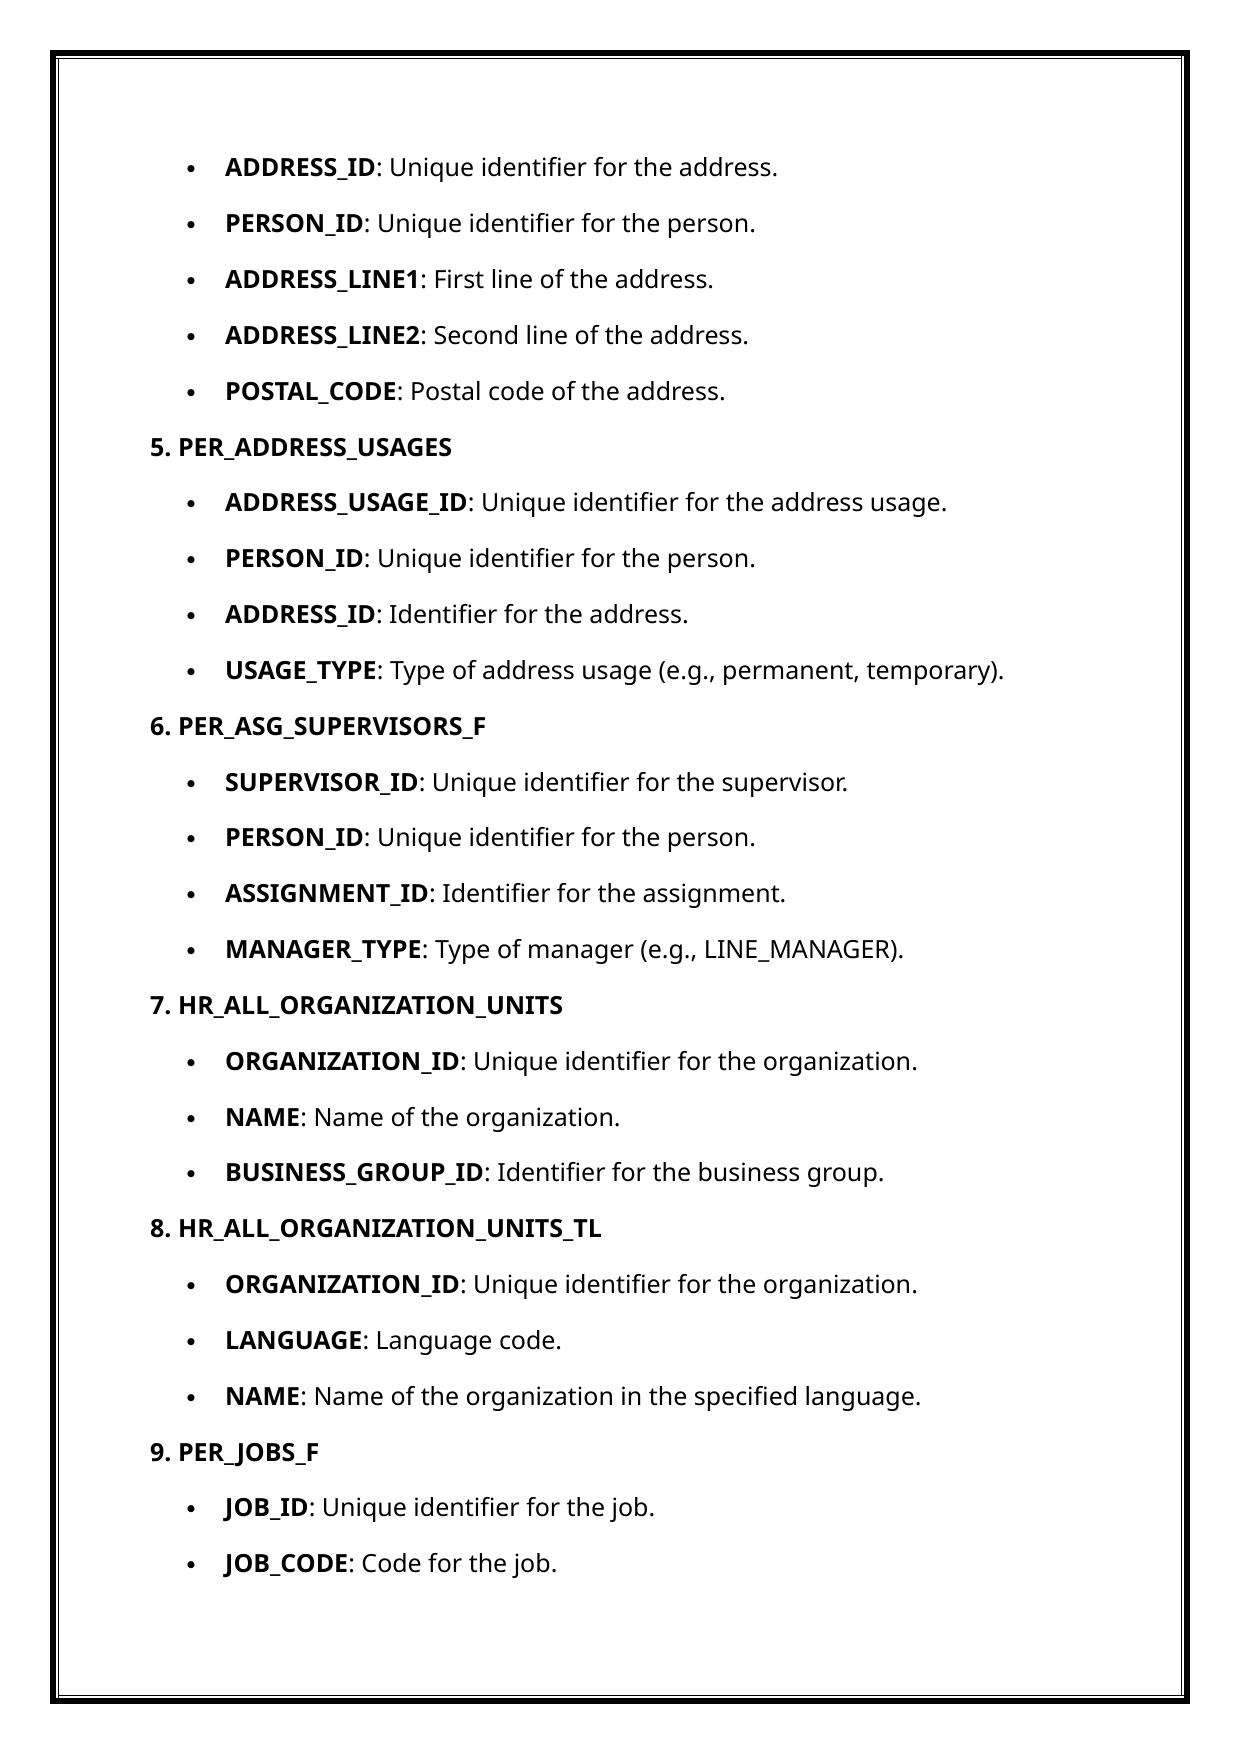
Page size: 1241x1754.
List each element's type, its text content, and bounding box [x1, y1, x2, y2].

list BUSINESS_GROUP_ID: Identifier for the business group. [187, 1155, 1090, 1189]
list PERSON_ID: Unique identifier for the person. [187, 541, 1090, 575]
list NAME: Name of the organization. [187, 1099, 1090, 1133]
list ADDRESS_ID: Identifier for the address. [187, 597, 1090, 631]
list JOB_ID: Unique identifier for the job. [187, 1490, 1090, 1524]
list MANAGER_TYPE: Type of manager (e.g., LINE_MANAGER). [187, 932, 1090, 966]
text 5. PER_ADDRESS_USAGES [150, 429, 1090, 463]
list ADDRESS_ID: Unique identifier for the address. [187, 150, 1090, 184]
list ADDRESS_LINE2: Second line of the address. [187, 317, 1090, 352]
text 9. PER_JOBS_F [150, 1434, 1090, 1468]
list ADDRESS_LINE1: First line of the address. [187, 262, 1090, 296]
list NAME: Name of the organization in the specified language. [187, 1378, 1090, 1412]
list ORGANIZATION_ID: Unique identifier for the organization. [187, 1267, 1090, 1301]
list POSTAL_CODE: Postal code of the address. [187, 373, 1090, 407]
list SUPERVISOR_ID: Unique identifier for the supervisor. [187, 764, 1090, 798]
list PERSON_ID: Unique identifier for the person. [187, 206, 1090, 240]
list PERSON_ID: Unique identifier for the person. [187, 820, 1090, 854]
list LANGUAGE: Language code. [187, 1322, 1090, 1357]
list JOB_CODE: Code for the job. [187, 1546, 1090, 1580]
list ORGANIZATION_ID: Unique identifier for the organization. [187, 1043, 1090, 1077]
list USAGE_TYPE: Type of address usage (e.g., permanent, temporary). [187, 652, 1090, 687]
text 8. HR_ALL_ORGANIZATION_UNITS_TL [150, 1211, 1090, 1245]
list ASSIGNMENT_ID: Identifier for the assignment. [187, 876, 1090, 910]
list ADDRESS_USAGE_ID: Unique identifier for the address usage. [187, 485, 1090, 519]
text 7. HR_ALL_ORGANIZATION_UNITS [150, 987, 1090, 1022]
text 6. PER_ASG_SUPERVISORS_F [150, 708, 1090, 742]
